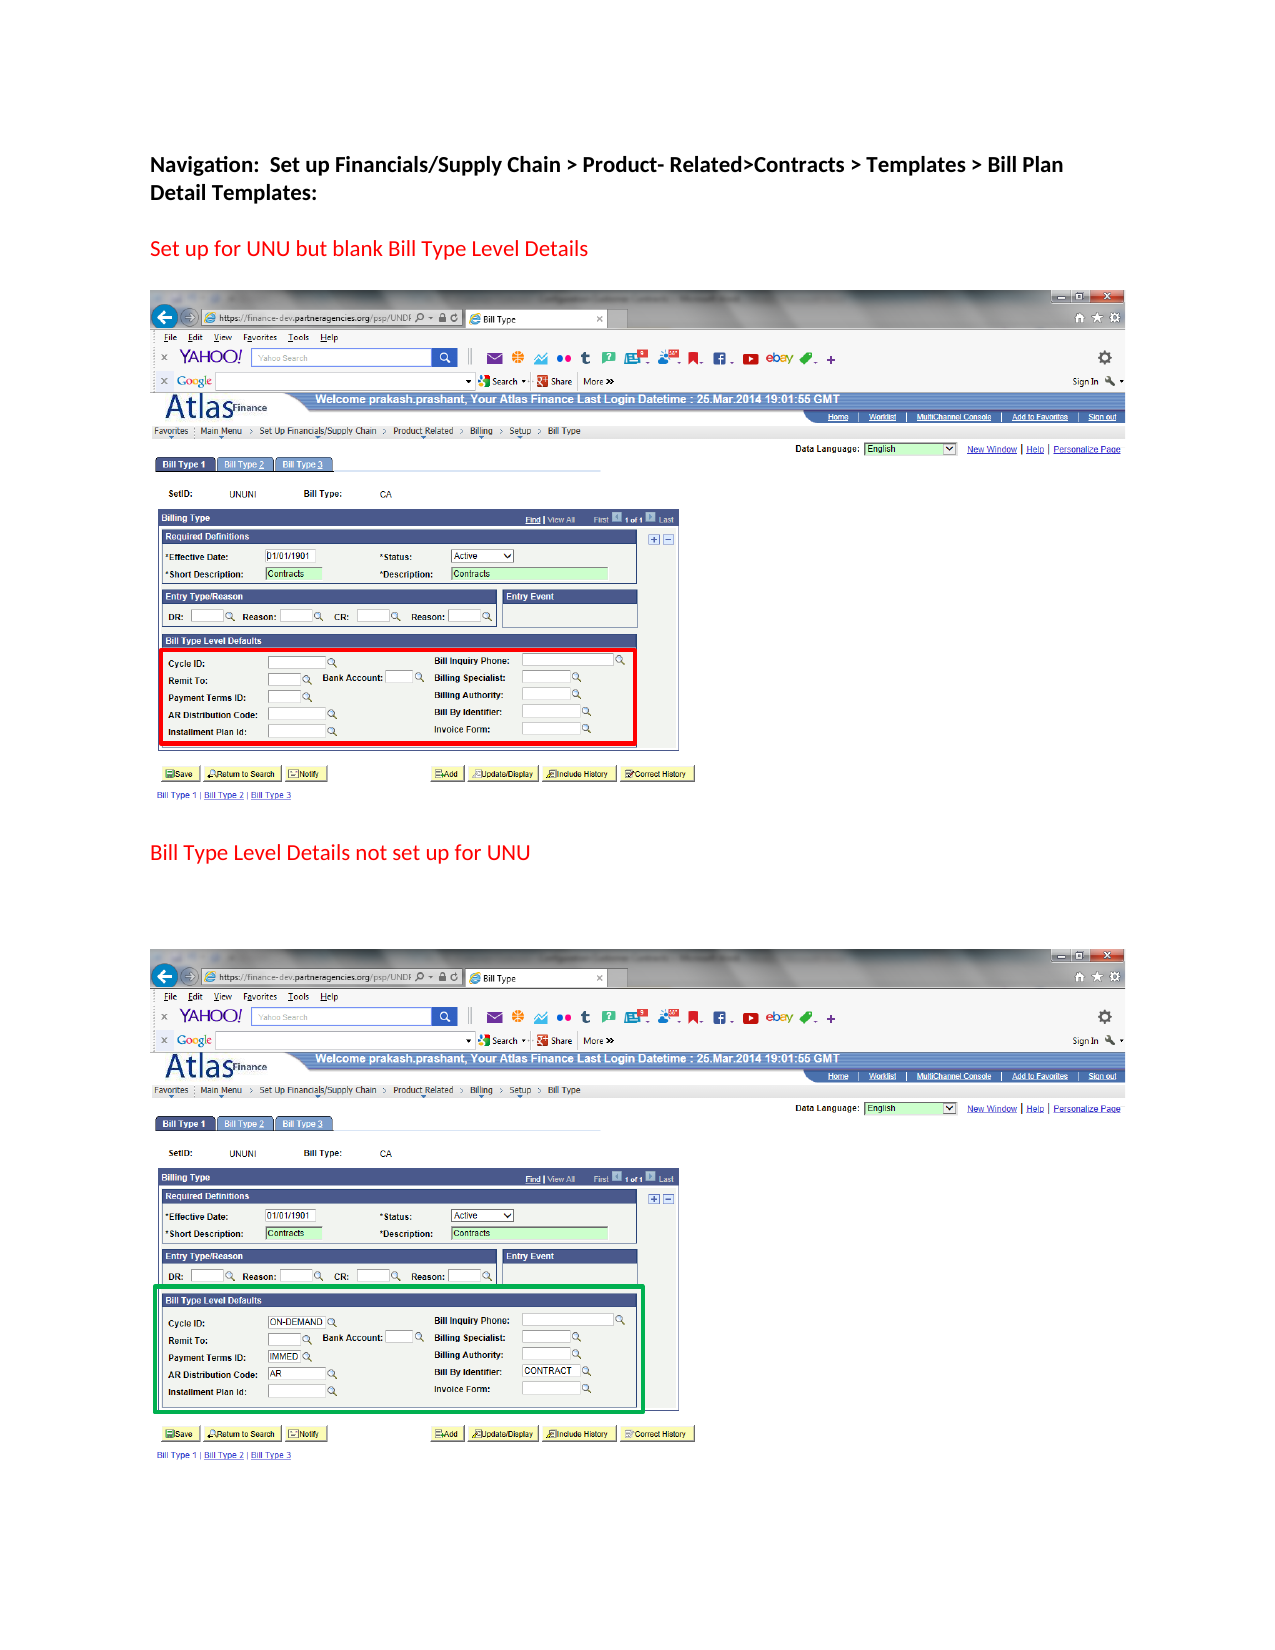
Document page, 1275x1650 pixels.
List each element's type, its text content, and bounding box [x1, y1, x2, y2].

text Navigation: Set up Financials/Supply Chain > Product- Related>Contracts > Templates > Bill Plan Detail Templates: [150, 150, 1125, 206]
text Set up for UNU but blank Bill Type Level Details [150, 234, 1125, 262]
text Bill Type Level Details not set up for UNU [150, 838, 1125, 866]
picture [150, 290, 1125, 810]
picture [150, 949, 1125, 1470]
